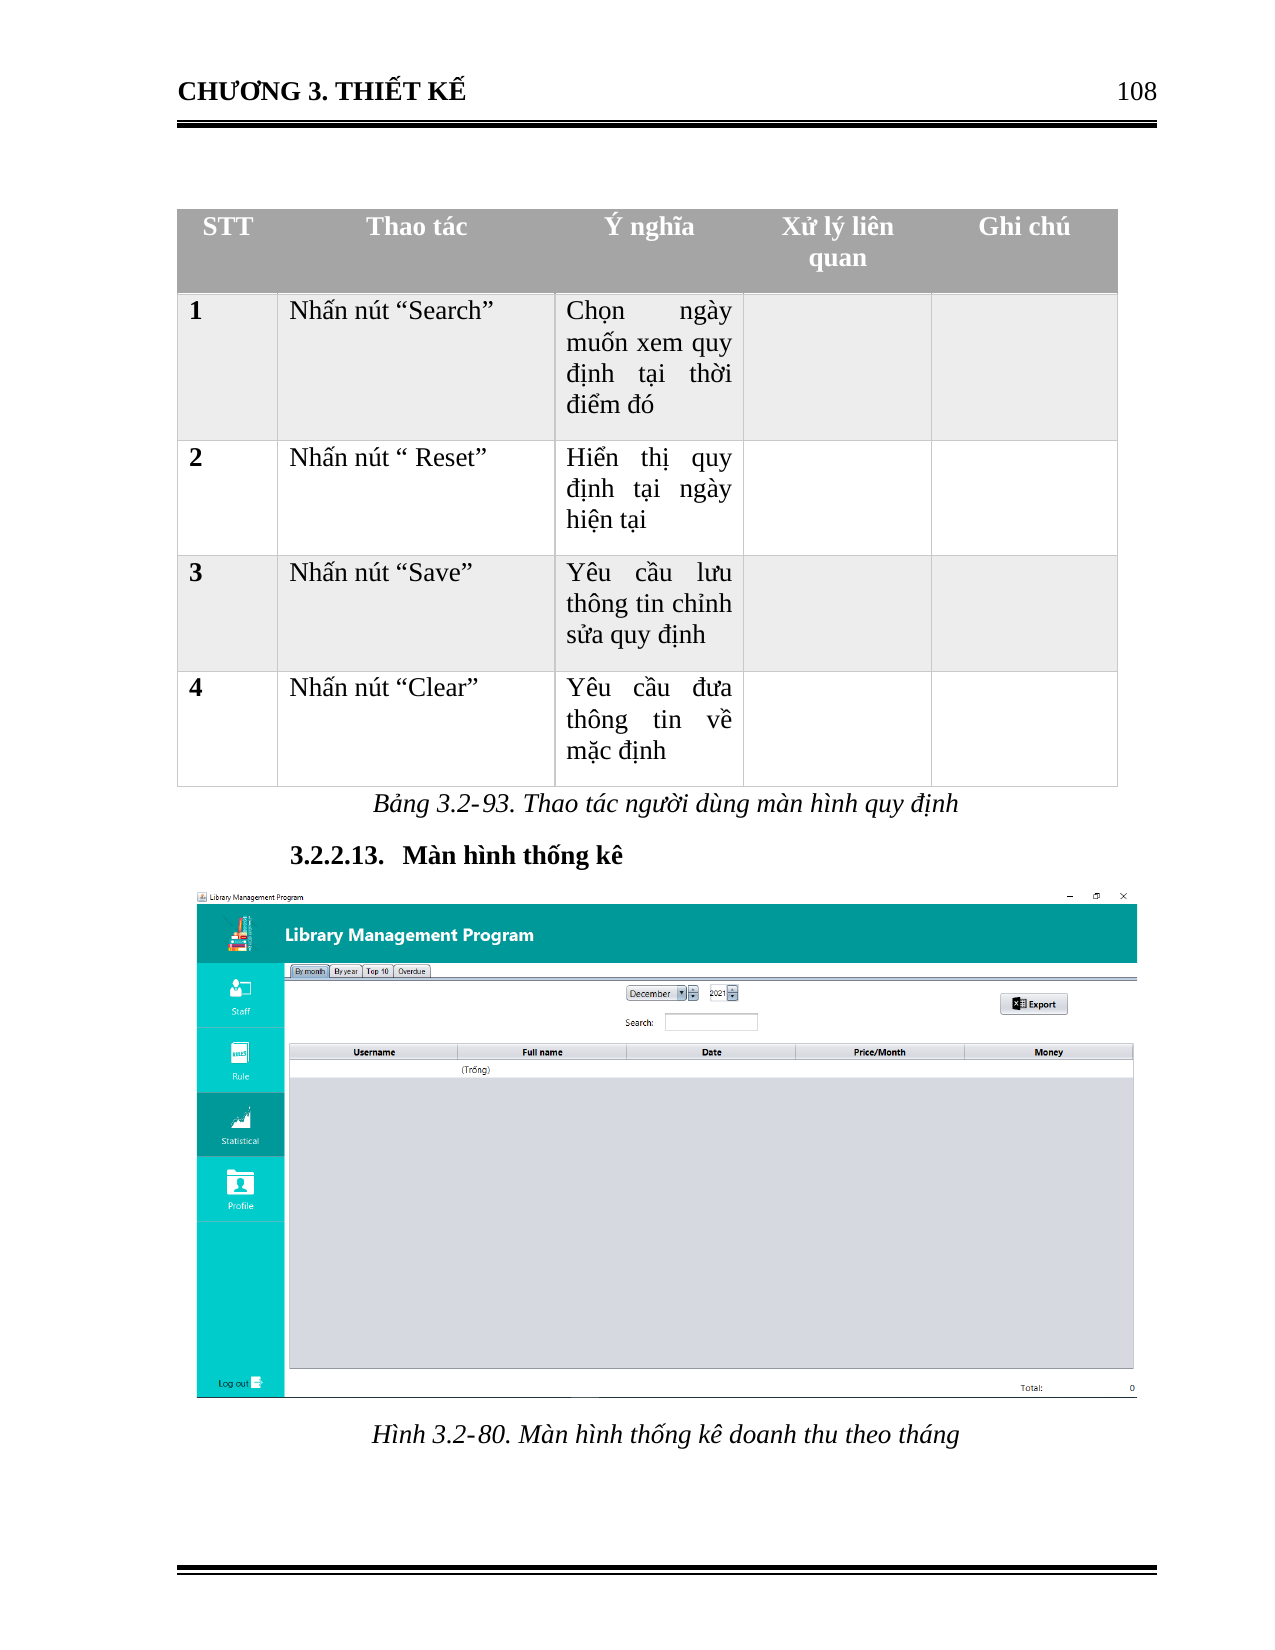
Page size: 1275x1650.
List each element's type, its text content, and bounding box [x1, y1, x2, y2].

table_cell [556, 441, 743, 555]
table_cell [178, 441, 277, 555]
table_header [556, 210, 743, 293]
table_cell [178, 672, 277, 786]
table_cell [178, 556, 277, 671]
subtitle Màn hình thống kê [290, 839, 1157, 870]
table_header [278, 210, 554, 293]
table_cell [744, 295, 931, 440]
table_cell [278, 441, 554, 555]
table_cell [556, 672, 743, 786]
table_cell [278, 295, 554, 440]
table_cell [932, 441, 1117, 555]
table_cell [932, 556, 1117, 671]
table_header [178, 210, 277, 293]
text Hình 3.2-22. Màn hình thống kê doanh thu theo tháng [177, 1418, 1157, 1449]
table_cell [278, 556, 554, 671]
text Bảng 3.2-14. Thao tác người dùng màn hình quy định [177, 787, 1157, 818]
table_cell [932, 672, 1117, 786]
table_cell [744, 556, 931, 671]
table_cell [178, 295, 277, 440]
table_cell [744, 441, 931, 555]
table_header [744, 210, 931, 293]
picture [196, 890, 1138, 1398]
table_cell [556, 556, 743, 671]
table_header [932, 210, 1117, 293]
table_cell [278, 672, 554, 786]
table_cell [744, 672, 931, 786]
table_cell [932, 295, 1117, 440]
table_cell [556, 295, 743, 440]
